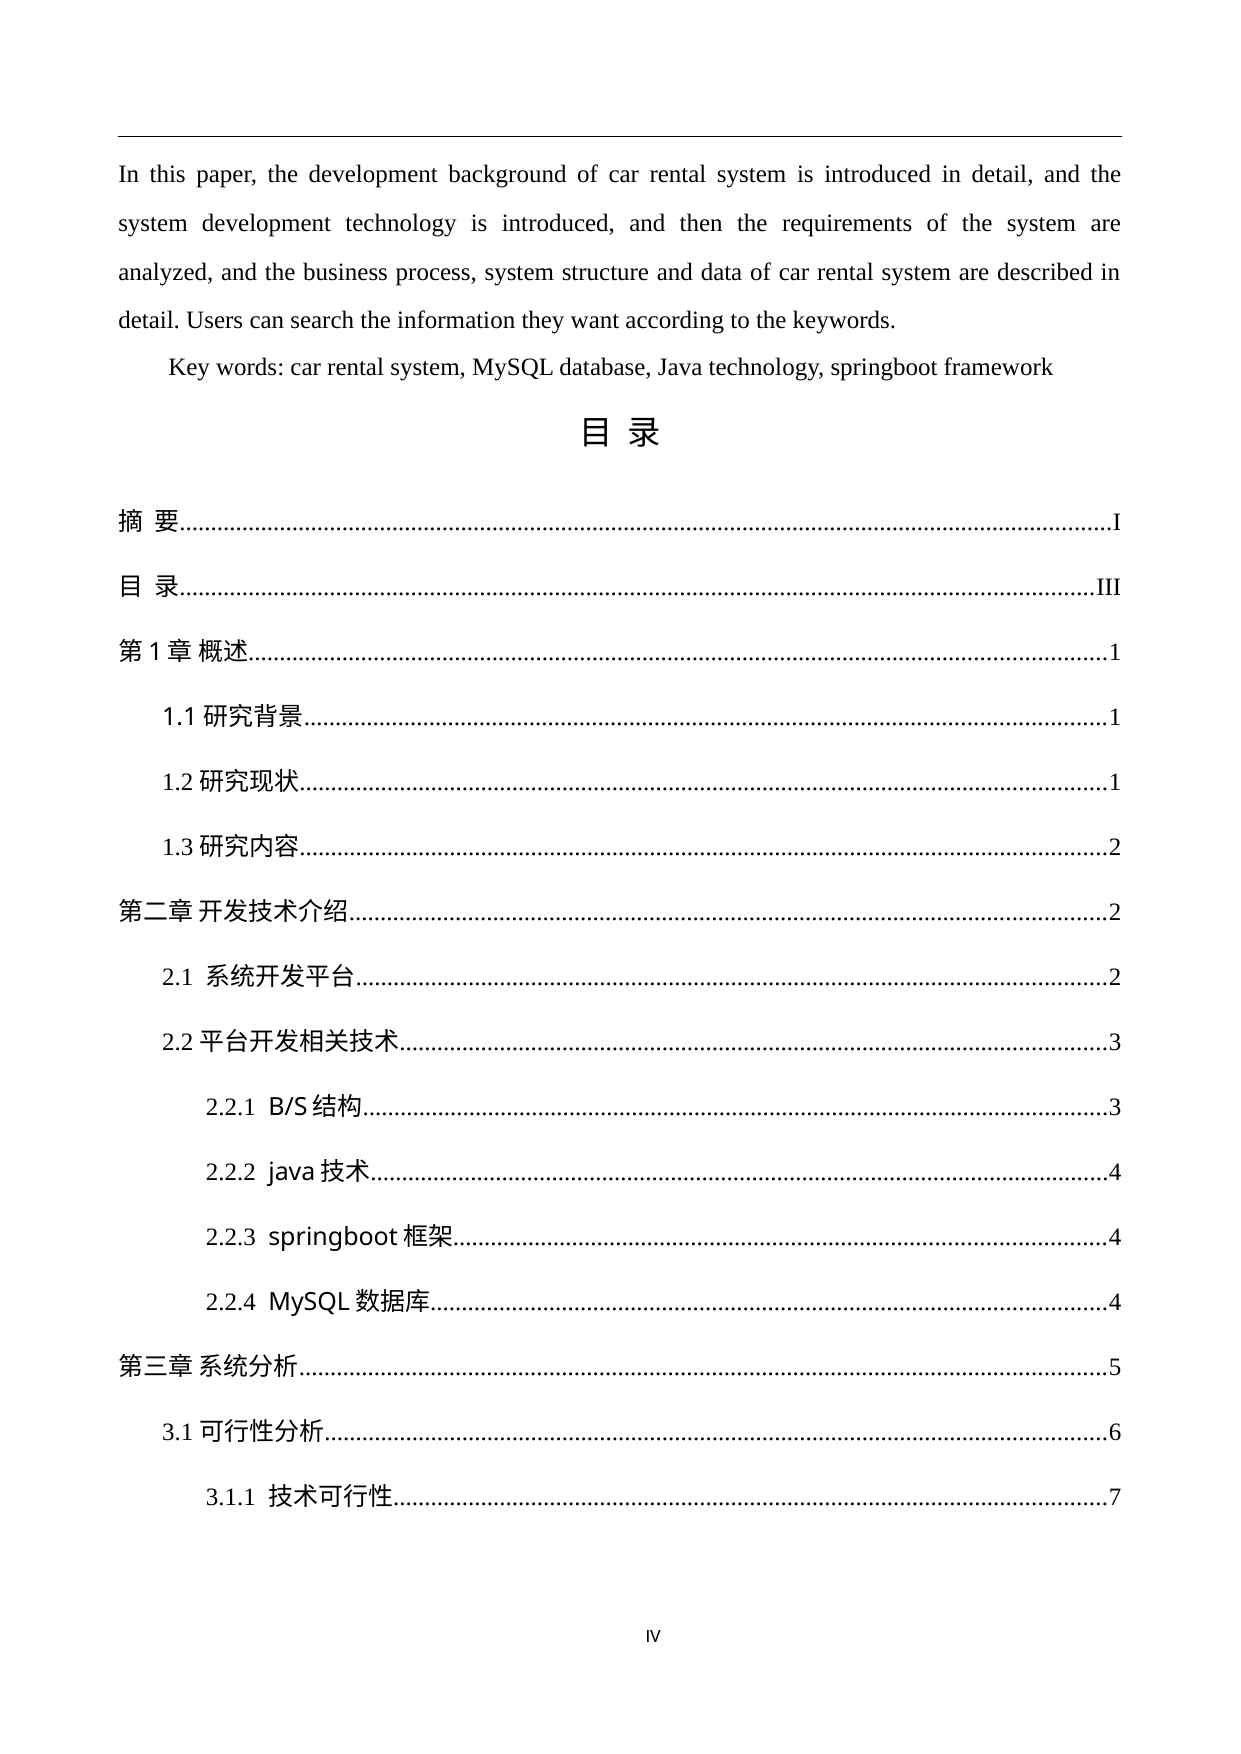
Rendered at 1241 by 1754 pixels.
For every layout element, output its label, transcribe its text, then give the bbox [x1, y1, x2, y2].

text 第三章 系统分析 5 [118, 1332, 1122, 1397]
text In this paper, the development background of car rental system is introduced in detail, and the system development technology is introduced, and then the requirements of the system are analyzed, and the business process, system structure and data of car rental system are described in detail. Users can search the information they want according to the keywords. [118, 157, 1122, 336]
text 2.2.1 B/S结构 3 [206, 1072, 1122, 1137]
text 1.2 研究现状 1 [162, 747, 1122, 812]
text Key words: car rental system, MySQL database, Java technology, springboot framework [118, 351, 1122, 383]
text 摘 要 I [118, 487, 1122, 552]
text 2.2.4 MySQL数据库 4 [206, 1267, 1122, 1332]
text 3.1.1 技术可行性 7 [206, 1462, 1122, 1527]
text 2.2.2 java技术 4 [206, 1137, 1122, 1202]
text 目 录 [118, 397, 1122, 462]
text 1.1 研究背景 1 [162, 682, 1122, 747]
text 目 录 III [118, 552, 1122, 617]
text 2.2 平台开发相关技术 3 [162, 1007, 1122, 1072]
text 第1章 概述 1 [118, 617, 1122, 682]
text 2.1 系统开发平台 2 [162, 942, 1122, 1007]
text 第二章 开发技术介绍 2 [118, 877, 1122, 942]
text 2.2.3 springboot框架 4 [206, 1202, 1122, 1267]
text 3.1 可行性分析 6 [162, 1397, 1122, 1462]
text 1.3 研究内容 2 [162, 812, 1122, 877]
